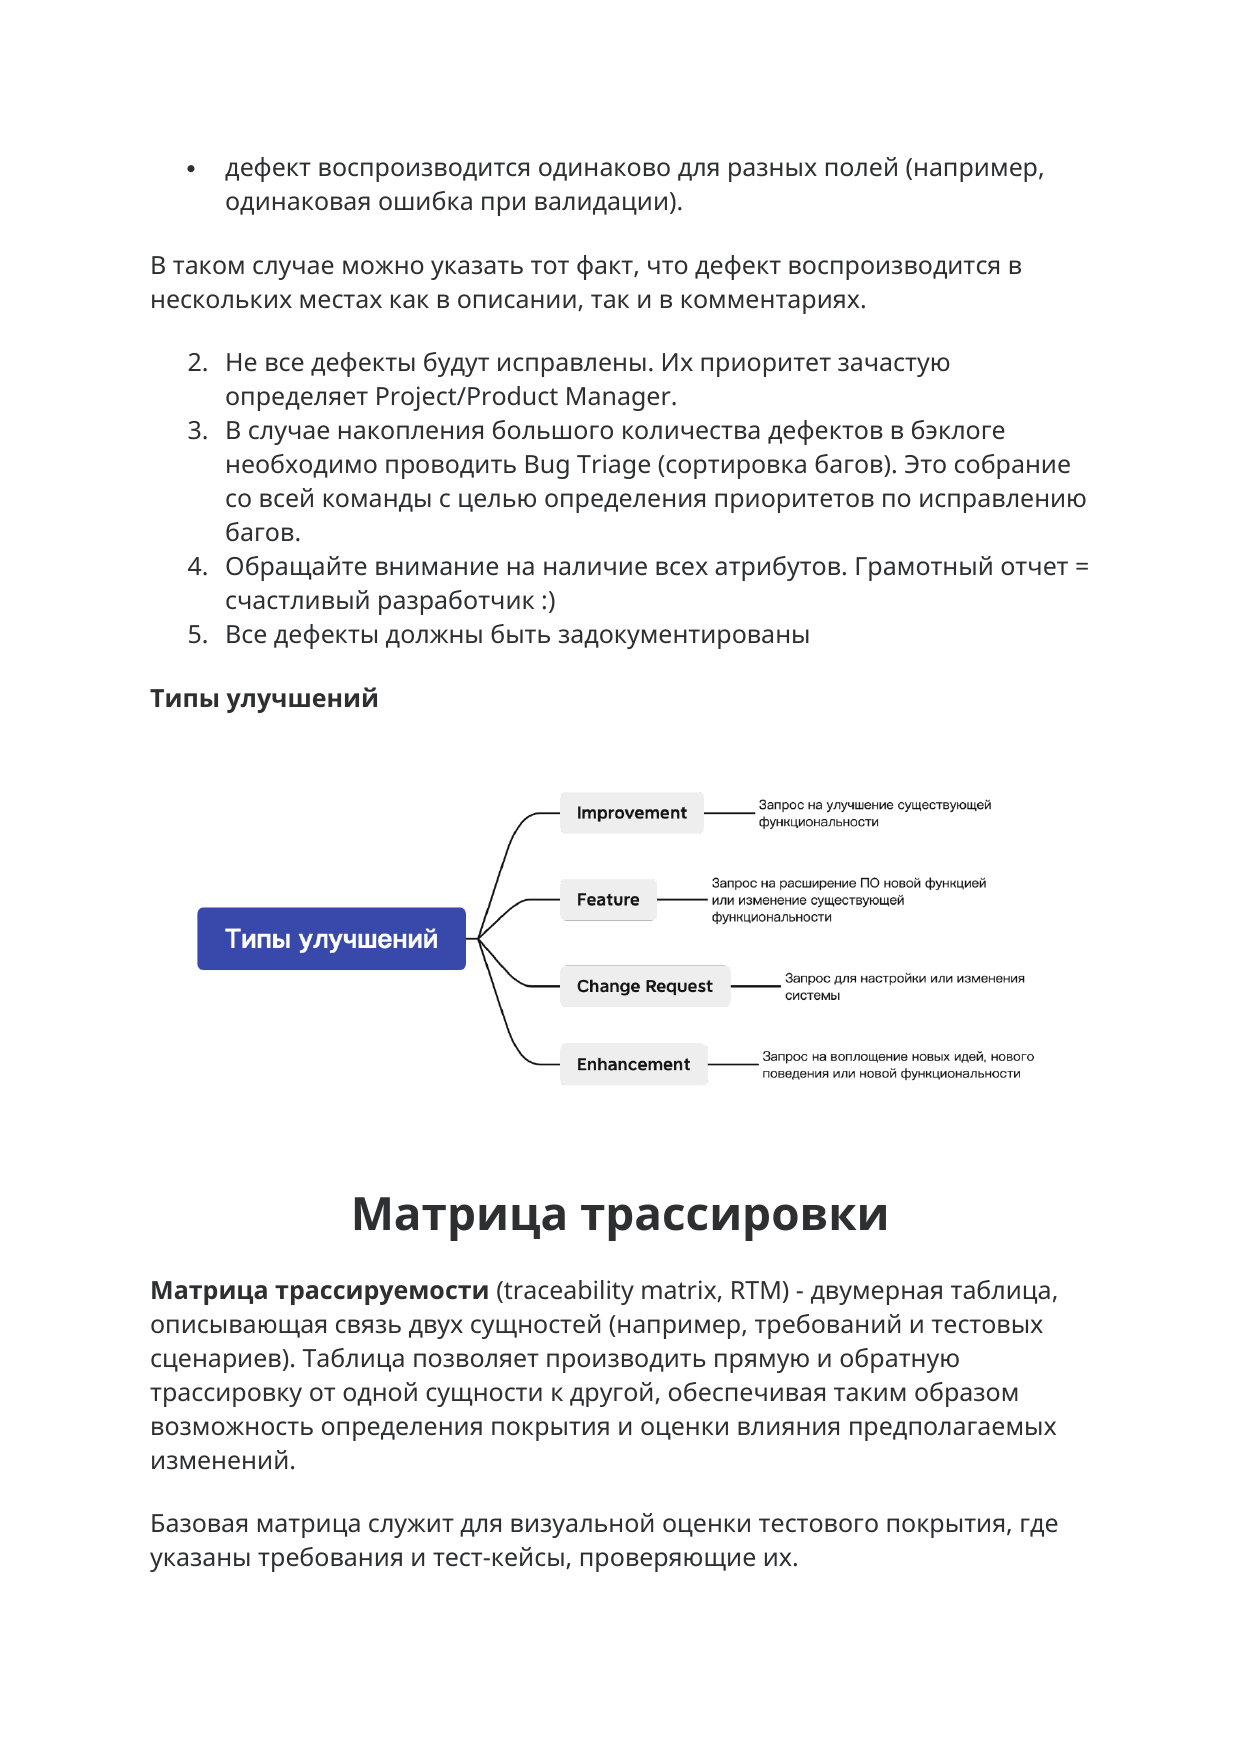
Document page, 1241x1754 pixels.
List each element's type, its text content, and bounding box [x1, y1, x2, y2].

text В таком случае можно указать тот факт, что дефект воспроизводится в нескольких местах как в описании, так и в комментариях. [150, 247, 1090, 315]
list Все дефекты должны быть задокументированы [187, 617, 1090, 651]
list Обращайте внимание на наличие всех атрибутов. Грамотный отчет = счастливый разработчик :) [187, 549, 1090, 617]
list дефект воспроизводится одинаково для разных полей (например, одинаковая ошибка при валидации). [187, 150, 1090, 218]
text Матрица трассируемости (traceability matrix, RTM) - двумерная таблица, описывающая связь двух сущностей (например, требований и тестовых сценариев). Таблица позволяет производить прямую и обратную трассировку от одной сущности к другой, обеспечивая таким образом возможность определения покрытия и оценки влияния предполагаемых изменений. [150, 1272, 1090, 1477]
text Типы улучшений [150, 680, 1090, 714]
text Матрица трассировки [150, 1181, 1090, 1243]
picture [150, 743, 1091, 1134]
list Не все дефекты будут исправлены. Их приоритет зачастую определяет Project/Product Manager. [187, 344, 1090, 413]
text Базовая матрица служит для визуальной оценки тестового покрытия, где указаны требования и тест-кейсы, проверяющие их. [150, 1506, 1090, 1574]
list В случае накопления большого количества дефектов в бэклоге необходимо проводить Bug Triage (сортировка багов). Это собрание со всей команды с целью определения приоритетов по исправлению багов. [187, 413, 1090, 549]
